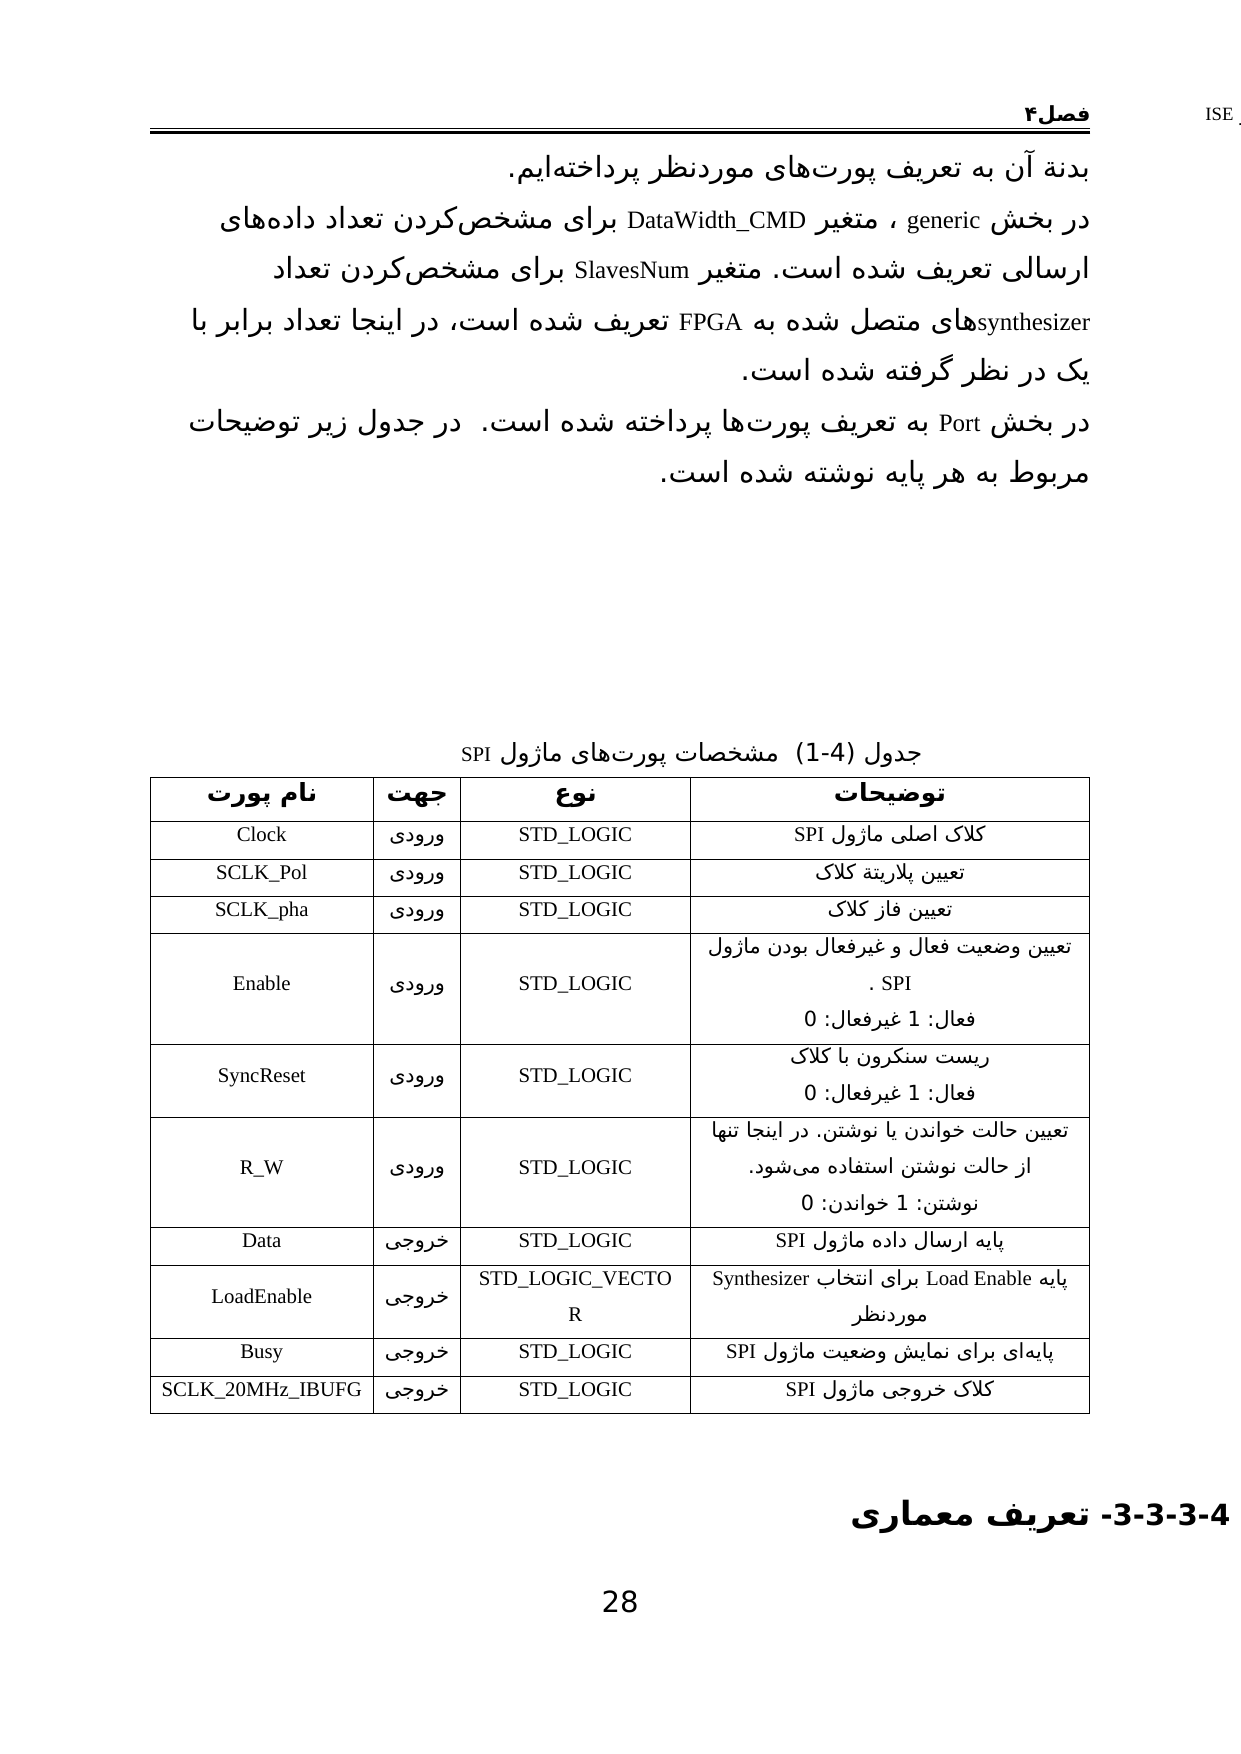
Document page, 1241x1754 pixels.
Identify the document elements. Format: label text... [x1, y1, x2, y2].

text در بخش generic ، متغیر DataWidth_CMD برای مشخص‌کردن تعداد داده‌های ارسالی تعریف شده است. متغیر SlavesNum برای مشخص‌کردن تعداد synthesizerهای متصل شده به FPGA تعریف شده است، در اینجا تعداد برابر با یک در نظر گرفته شده است. [150, 201, 1090, 388]
table_header نوع [461, 778, 690, 821]
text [150, 150, 1090, 184]
table_cell پایه ارسال داده ماژول SPI [691, 1228, 1089, 1264]
table_cell STD_LOGIC [461, 822, 690, 859]
table_cell تعیین حالت خواندن یا نوشتن. در اینجا تنها از حالت نوشتن استفاده می‌شود. نوشتن: 1 خواندن: 0 [691, 1118, 1089, 1227]
table_cell STD_LOGIC [461, 860, 690, 896]
table_cell STD_LOGIC [461, 897, 690, 933]
text تعریف معماری [150, 1495, 1090, 1533]
table_cell ریست سنکرون با کلاک فعال: 1 غیرفعال: 0 [691, 1045, 1089, 1117]
table_cell ورودی [374, 934, 460, 1043]
table_cell R_W [151, 1118, 373, 1227]
table_cell STD_LOGIC [461, 1228, 690, 1264]
table_cell خروجی [374, 1339, 460, 1376]
table_cell SyncReset [151, 1045, 373, 1117]
table_cell STD_LOGIC [461, 1339, 690, 1376]
table_cell کلاک خروجی ماژول SPI [691, 1377, 1089, 1413]
table_cell STD_LOGIC_VECTOR [461, 1266, 690, 1338]
text مشخصات پورت‌های ماژول SPI [150, 742, 1090, 766]
table_cell پایه Load Enable برای انتخاب Synthesizer موردنظر [691, 1266, 1089, 1338]
table_cell SCLK_Pol [151, 860, 373, 896]
table_cell پایه‌ای برای نمایش وضعیت ماژول SPI [691, 1339, 1089, 1376]
table_cell ورودی [374, 1045, 460, 1117]
table_cell ورودی [374, 822, 460, 859]
table_cell تعیین پلاریتة کلاک [691, 860, 1089, 896]
table_cell STD_LOGIC [461, 1045, 690, 1117]
table_cell STD_LOGIC [461, 1377, 690, 1413]
table_cell ورودی [374, 1118, 460, 1227]
table_cell STD_LOGIC [461, 934, 690, 1043]
table_cell SCLK_pha [151, 897, 373, 933]
table_cell LoadEnable [151, 1266, 373, 1338]
table_cell Clock [151, 822, 373, 859]
table_header نام پورت [151, 778, 373, 821]
table_cell Busy [151, 1339, 373, 1376]
table_cell SCLK_20MHz_IBUFG [151, 1377, 373, 1413]
table_cell تعیین فاز کلاک [691, 897, 1089, 933]
table_cell ورودی [374, 860, 460, 896]
table_cell کلاک اصلی ماژول SPI [691, 822, 1089, 859]
table_cell خروجی [374, 1377, 460, 1413]
table_cell تعیین وضعیت فعال و غیرفعال بودن ماژول SPI . فعال: 1 غیرفعال: 0 [691, 934, 1089, 1043]
text در بخش Port به تعریف پورت‌ها پرداخته شده است. در جدول زیر توضیحات مربوط به هر پایه نوشته شده است. [150, 405, 1090, 489]
table_cell ورودی [374, 897, 460, 933]
table_cell Data [151, 1228, 373, 1264]
table_cell STD_LOGIC [461, 1118, 690, 1227]
table_header جهت [374, 778, 460, 821]
table_header توضیحات [691, 778, 1089, 821]
table_cell Enable [151, 934, 373, 1043]
table_cell خروجی [374, 1266, 460, 1338]
table_cell خروجی [374, 1228, 460, 1264]
